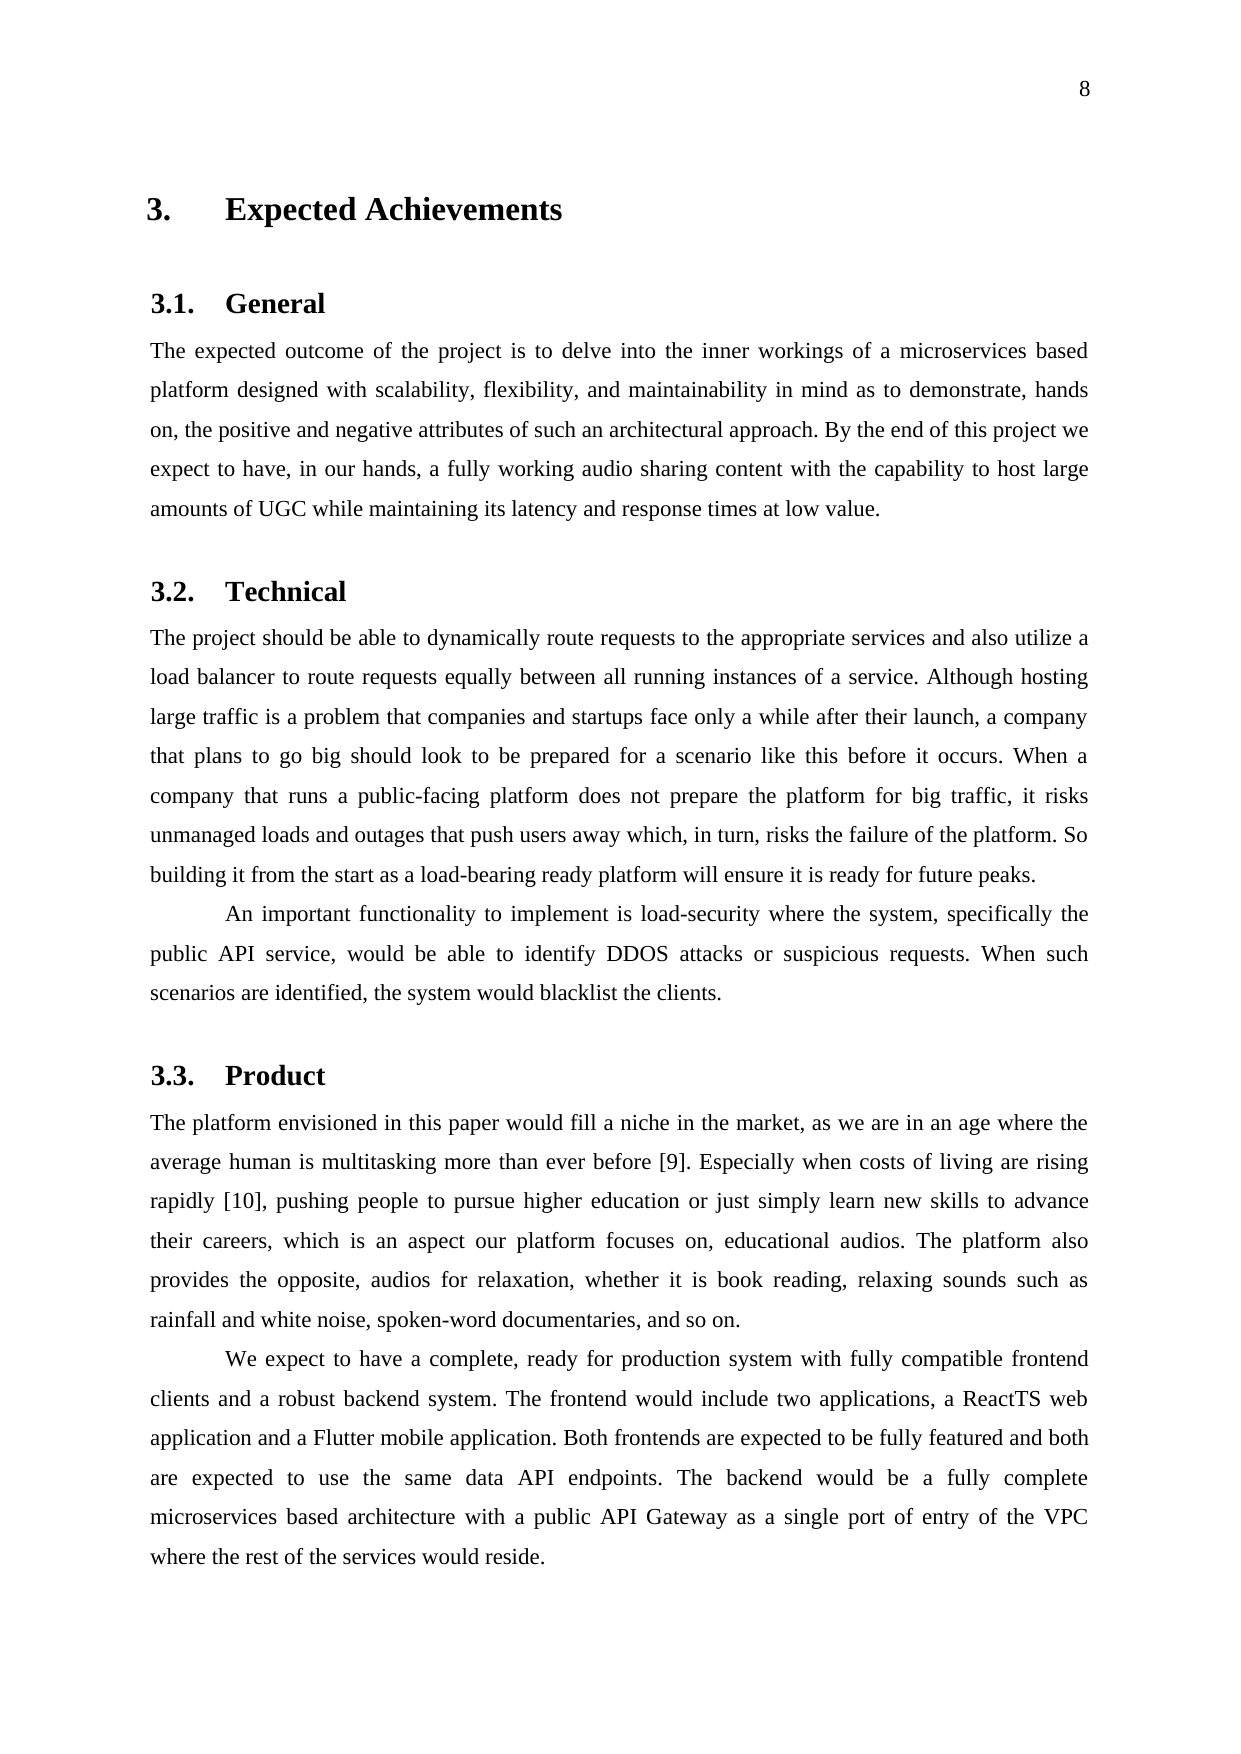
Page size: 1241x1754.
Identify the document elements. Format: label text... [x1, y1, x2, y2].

text The platform envisioned in this paper would fill a niche in the market, as we are in an age where the average human is multitasking more than ever before [9]. Especially when costs of living are rising rapidly [10], pushing people to pursue higher education or just simply learn new skills to advance their careers, which is an aspect our platform focuses on, educational audios. The platform also provides the opposite, audios for relaxation, whether it is book reading, relaxing sounds such as rainfall and white noise, spoken-word documentaries, and so on. [150, 1108, 1090, 1332]
subtitle Technical [187, 574, 1090, 607]
text An important functionality to implement is load-security where the system, specifically the public API service, would be able to identify DDOS attacks or suspicious requests. When such scenarios are identified, the system would blacklist the clients. [150, 900, 1090, 1006]
subtitle Expected Achievements [146, 189, 1090, 228]
text We expect to have a complete, ready for production system with fully compatible frontend clients and a robust backend system. The frontend would include two applications, a ReactTS web application and a Flutter mobile application. Both frontends are expected to be fully featured and both are expected to use the same data API endpoints. The backend would be a fully complete microservices based architecture with a public API Gateway as a single port of entry of the VPC where the rest of the services would reside. [150, 1345, 1090, 1569]
subtitle Product [187, 1058, 1090, 1092]
text The expected outcome of the project is to delve into the inner workings of a microservices based platform designed with scalability, flexibility, and maintainability in mind as to demonstrate, hands on, the positive and negative attributes of such an architectural approach. By the end of this project we expect to have, in our hands, a fully working audio sharing content with the capability to host large amounts of UGC while maintaining its latency and response times at low value. [150, 337, 1090, 521]
subtitle General [187, 286, 1090, 320]
text The project should be able to dynamically route requests to the appropriate services and also utilize a load balancer to route requests equally between all running instances of a service. Although hosting large traffic is a problem that companies and startups face only a while after their launch, a company that plans to go big should look to be prepared for a scenario like this before it occurs. When a company that runs a public-facing platform does not prepare the platform for big traffic, it risks unmanaged loads and outages that push users away which, in turn, risks the failure of the platform. So building it from the start as a load-bearing ready platform will ensure it is ready for future peaks. [150, 624, 1090, 887]
